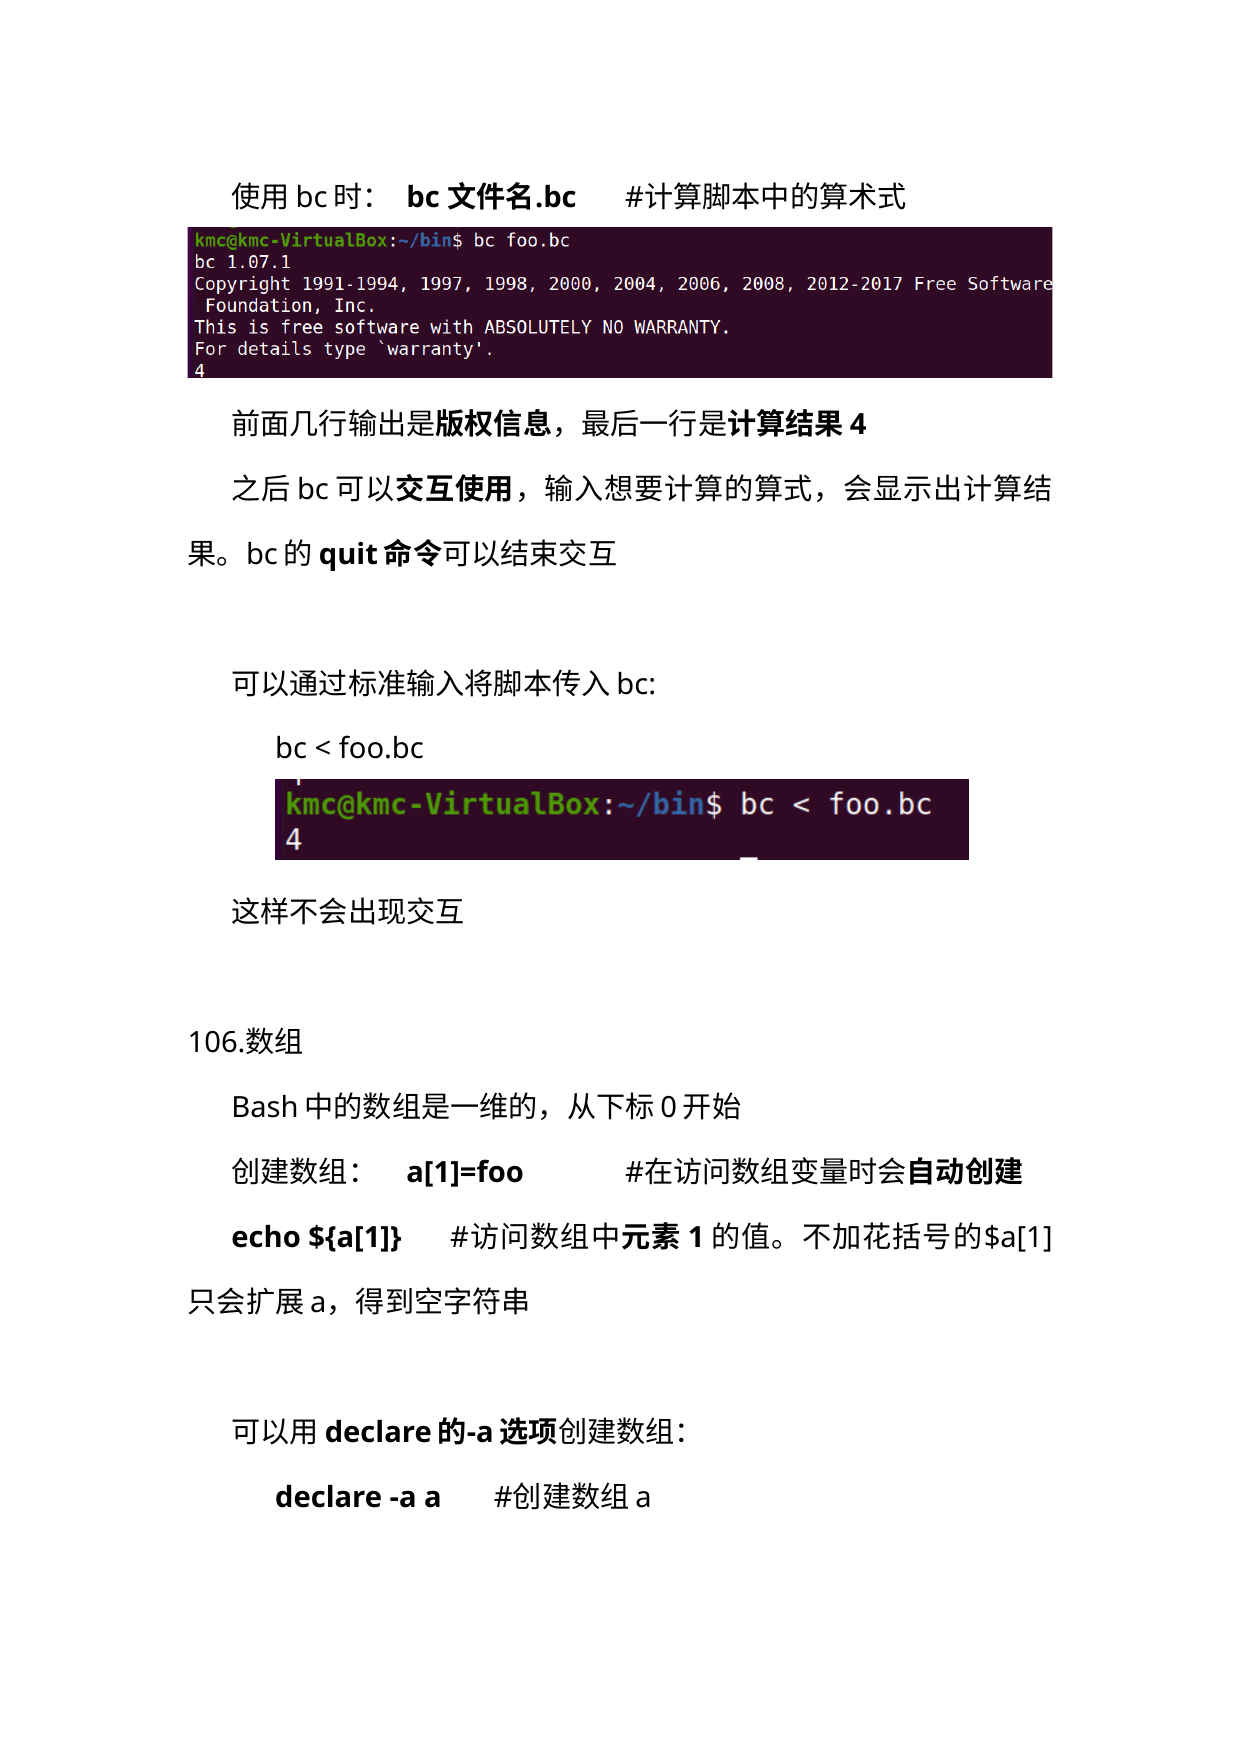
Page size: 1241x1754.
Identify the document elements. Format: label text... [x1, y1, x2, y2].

list 创建数组： a[1]=foo #在访问数组变量时会自动创建 [187, 1137, 1053, 1202]
list Bash中的数组是一维的，从下标0开始 [187, 1072, 1053, 1137]
list echo ${a[1]} #访问数组中元素1的值。不加花括号的$a[1]只会扩展a，得到空字符串 [187, 1202, 1053, 1332]
list 可以通过标准输入将脚本传入bc: [187, 649, 1053, 714]
list 使用bc时： bc 文件名.bc #计算脚本中的算术式 [187, 162, 1053, 227]
picture [275, 779, 969, 860]
list declare -a a #创建数组a [231, 1462, 1053, 1527]
list 之后bc可以交互使用，输入想要计算的算式，会显示出计算结果。bc的quit命令可以结束交互 [187, 454, 1053, 584]
picture [187, 227, 1053, 378]
list 这样不会出现交互 [187, 877, 1053, 942]
list 106.数组 [187, 1007, 1053, 1072]
list bc < foo.bc [231, 714, 1053, 779]
list 可以用declare的-a选项创建数组： [187, 1397, 1053, 1462]
list 前面几行输出是版权信息，最后一行是计算结果4 [187, 389, 1053, 454]
